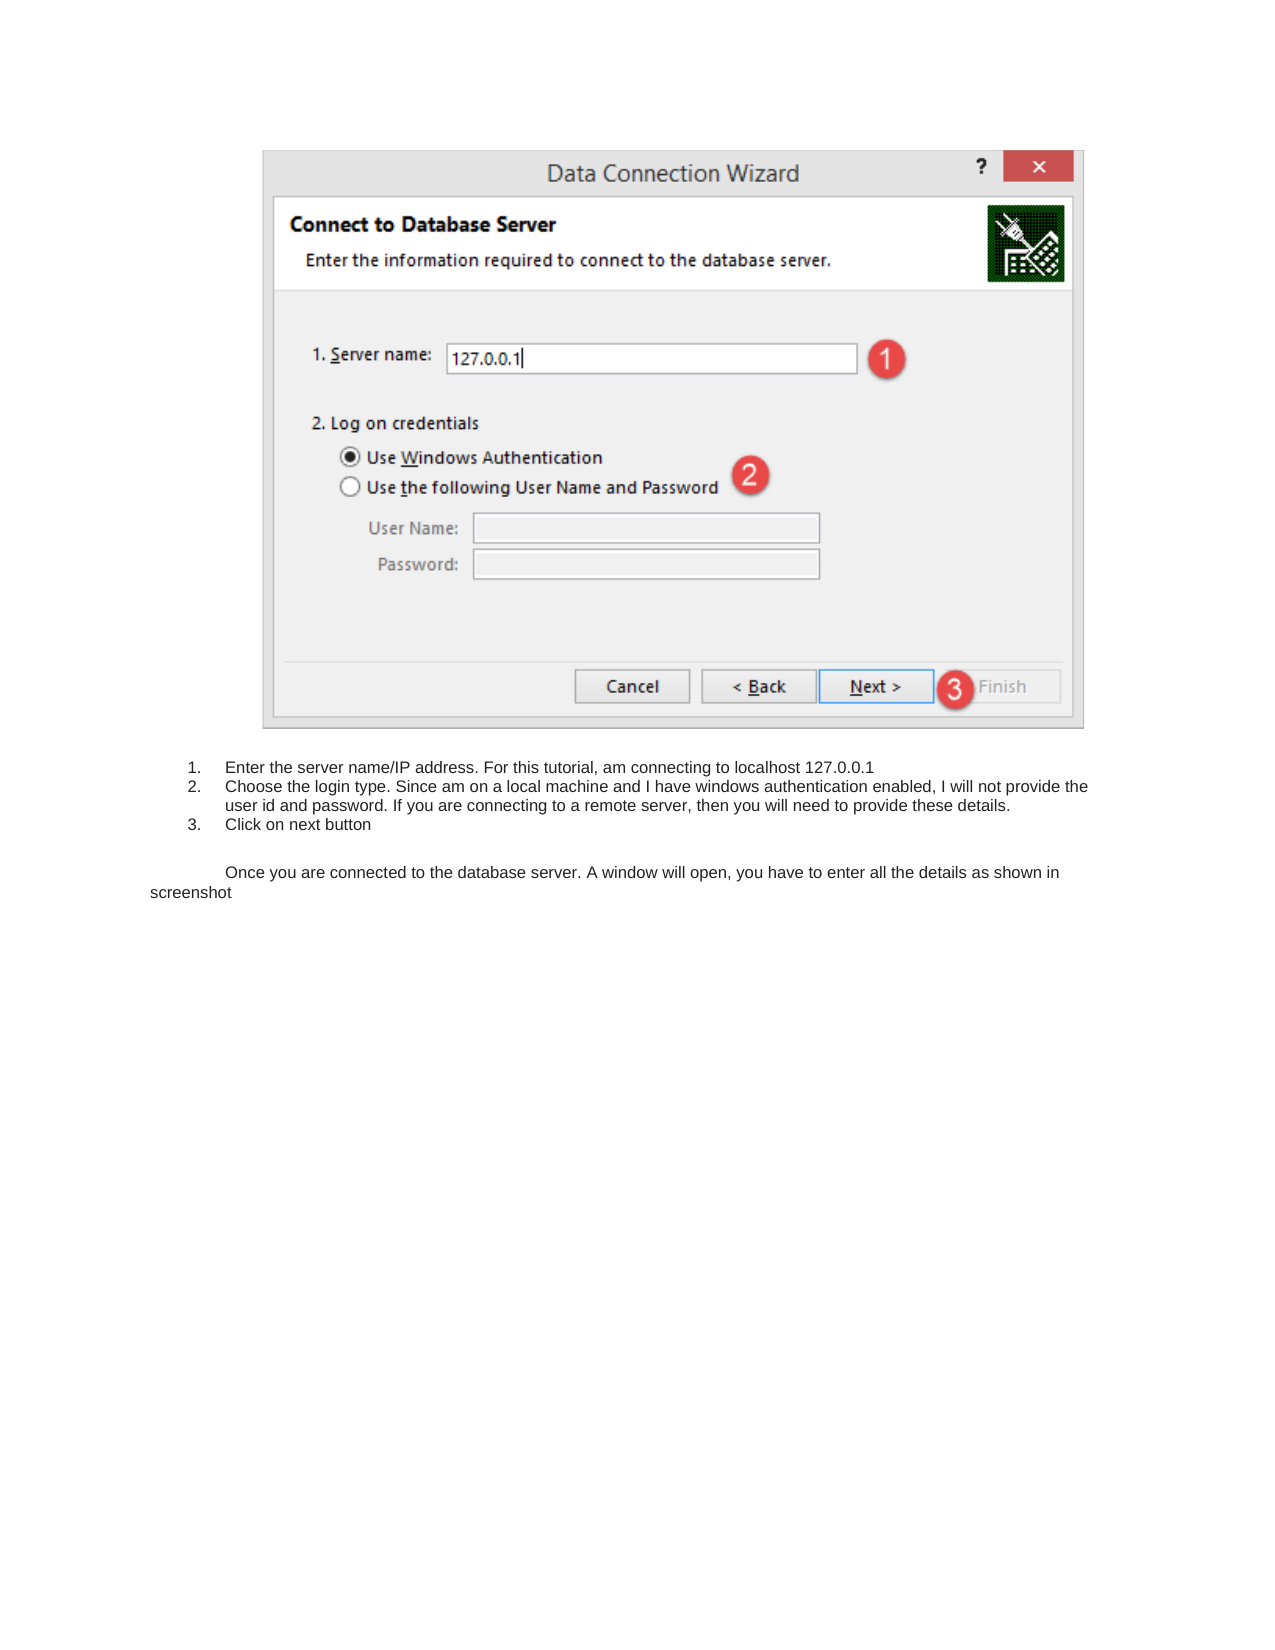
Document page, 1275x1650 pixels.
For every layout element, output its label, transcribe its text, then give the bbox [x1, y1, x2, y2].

picture [262, 150, 1085, 729]
list Enter the server name/IP address. For this tutorial, am connecting to localhost 127.0.0.1 [187, 757, 1125, 777]
text Once you are connected to the database server. A window will open, you have to enter all the details as shown in screenshot [150, 863, 1125, 902]
list Click on next button [187, 815, 1125, 834]
list Choose the login type. Since am on a local machine and I have windows authentication enabled, I will not provide the user id and password. If you are connecting to a remote server, then you will need to provide these details. [187, 777, 1125, 815]
